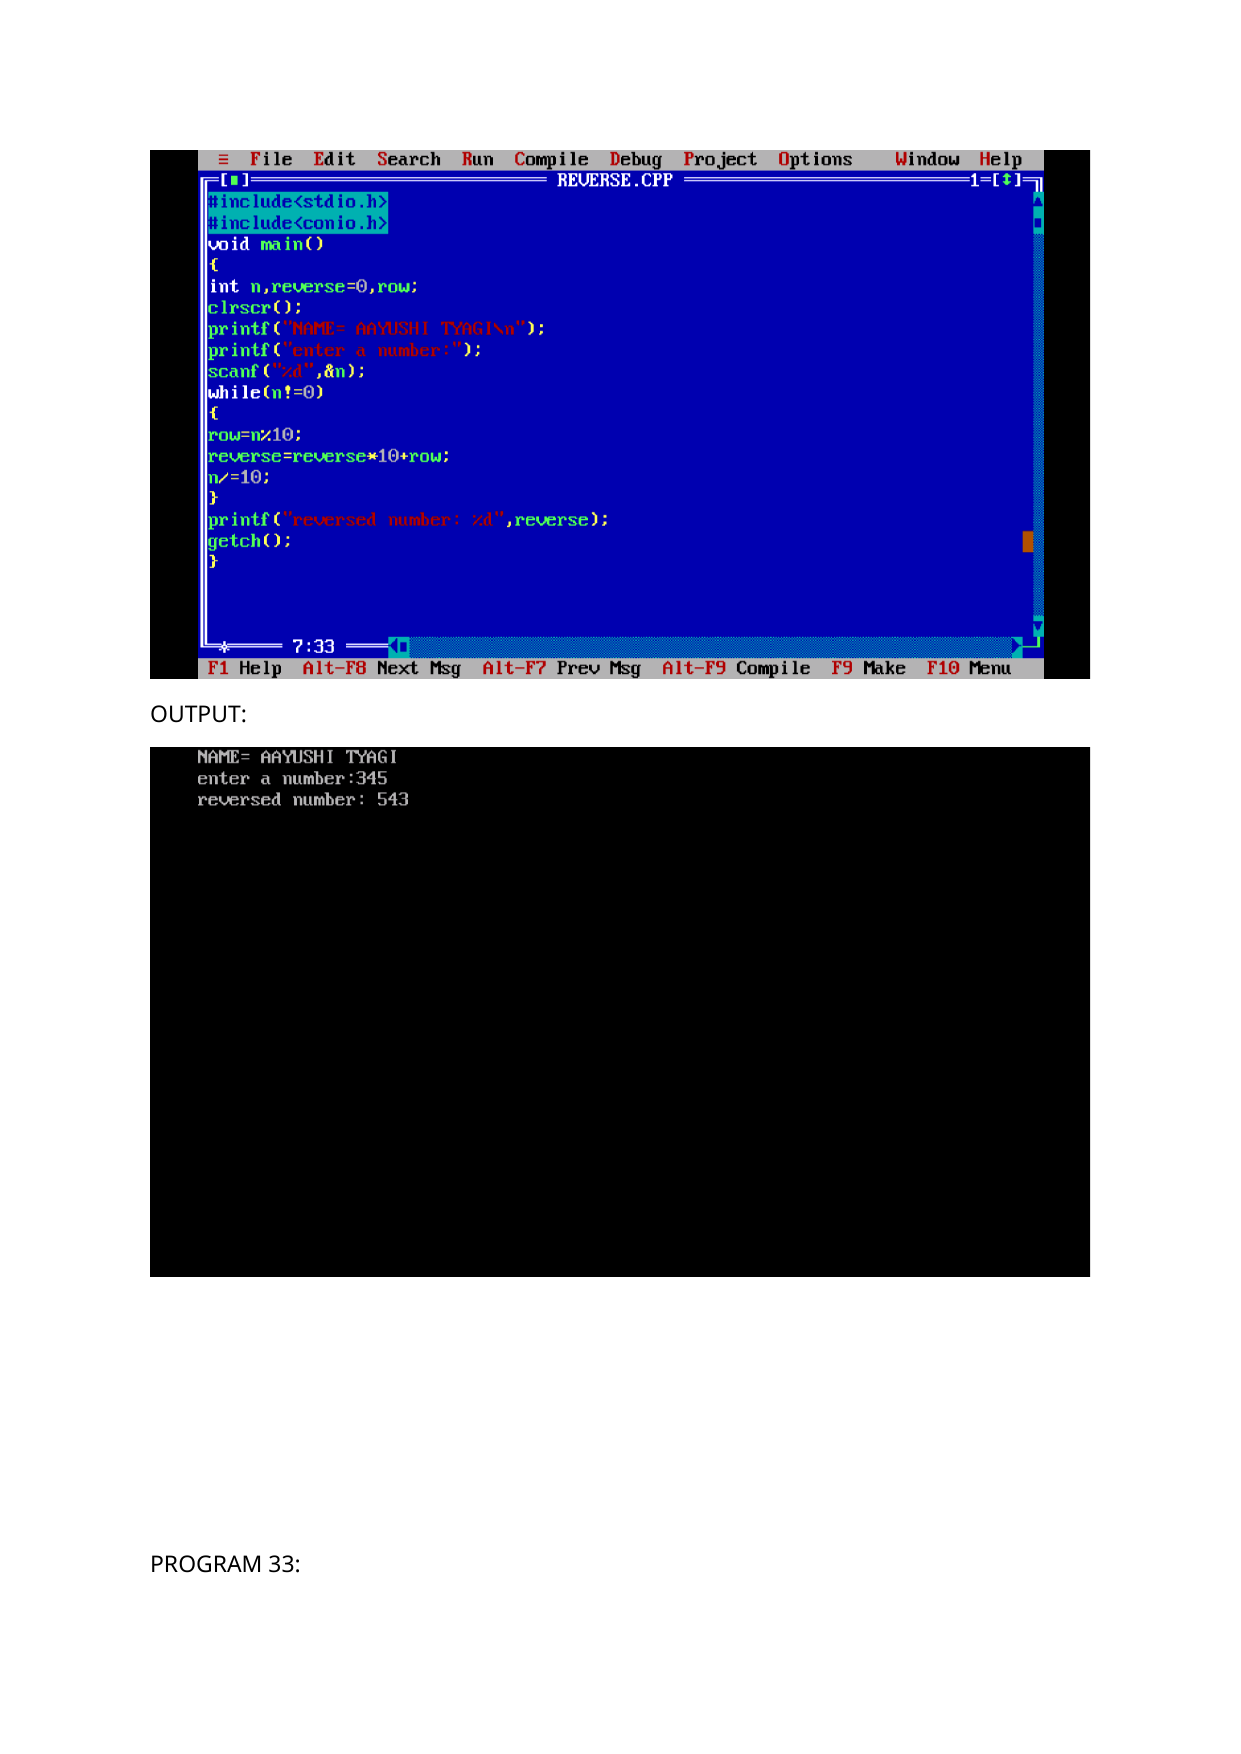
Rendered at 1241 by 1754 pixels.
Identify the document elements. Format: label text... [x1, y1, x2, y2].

picture [150, 150, 1091, 679]
text OUTPUT: [150, 697, 1090, 729]
picture [150, 747, 1091, 1277]
text PROGRAM 33: [150, 1547, 1090, 1579]
